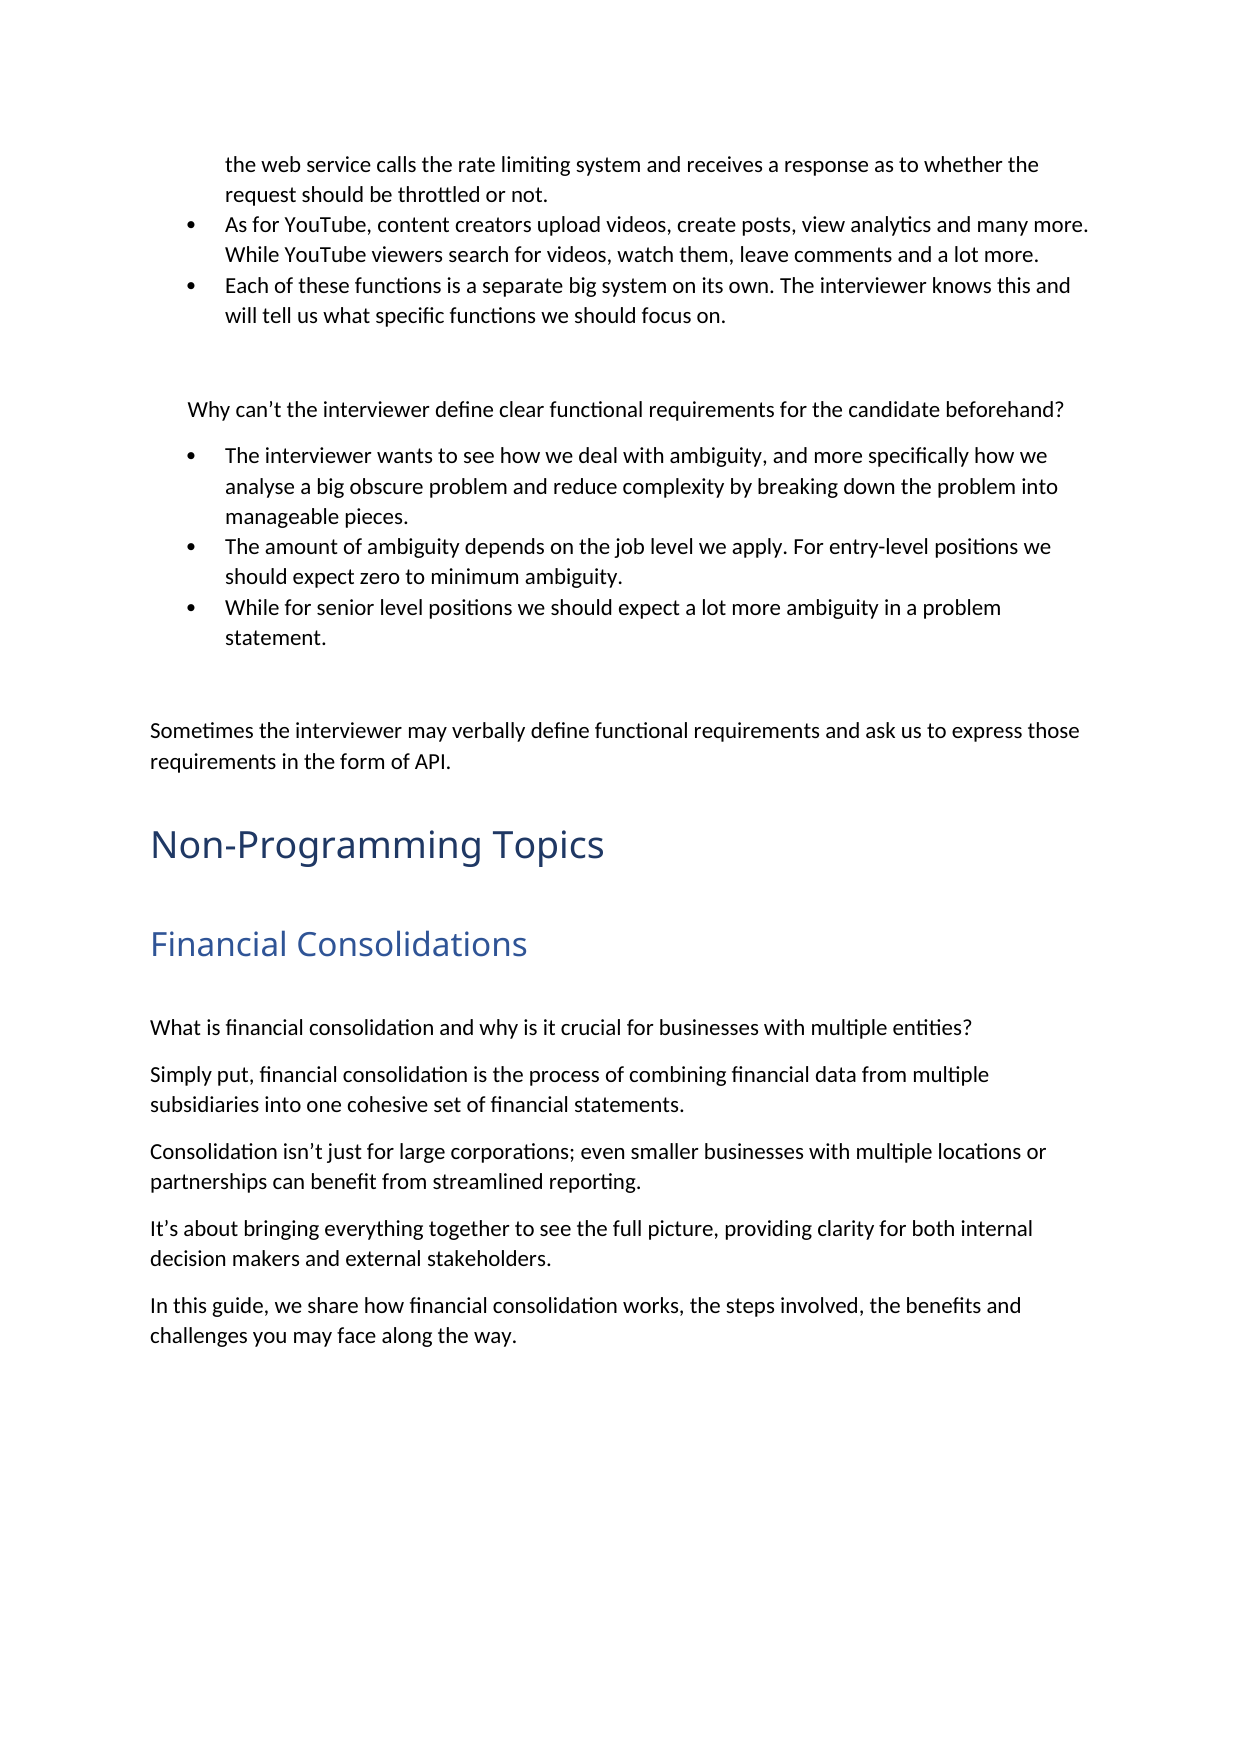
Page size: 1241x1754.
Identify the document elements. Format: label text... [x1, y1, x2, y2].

text In this guide, we share how financial consolidation works, the steps involved, the benefits and challenges you may face along the way. [150, 1291, 1090, 1349]
text Consolidation isn’t just for large corporations; even smaller businesses with multiple locations or partnerships can benefit from streamlined reporting. [150, 1137, 1090, 1195]
list Each of these functions is a separate big system on its own. The interviewer knows this and will tell us what specific functions we should focus on. [187, 271, 1090, 329]
list The amount of ambiguity depends on the job level we apply. For entry-level positions we should expect zero to minimum ambiguity. [187, 532, 1090, 591]
subtitle Non-Programming Topics [150, 819, 1090, 870]
text Simply put, financial consolidation is the process of combining financial data from multiple subsidiaries into one cohesive set of financial statements. [150, 1060, 1090, 1118]
text Sometimes the interviewer may verbally define functional requirements and ask us to express those requirements in the form of API. [150, 717, 1090, 775]
list The interviewer wants to see how we deal with ambiguity, and more specifically how we analyse a big obscure problem and reduce complexity by breaking down the problem into manageable pieces. [187, 442, 1090, 530]
text It’s about bringing everything together to see the full picture, providing clarity for both internal decision makers and external stakeholders. [150, 1214, 1090, 1272]
list As for YouTube, content creators upload videos, create posts, view analytics and many more. While YouTube viewers search for videos, watch them, leave comments and a lot more. [187, 210, 1090, 269]
text Why can’t the interviewer define clear functional requirements for the candidate beforehand? [187, 395, 1090, 423]
list While for senior level positions we should expect a lot more ambiguity in a problem statement. [187, 593, 1090, 651]
text What is financial consolidation and why is it crucial for businesses with multiple entities? [150, 1013, 1090, 1041]
subtitle Financial Consolidations [150, 921, 1090, 966]
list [187, 150, 1090, 208]
